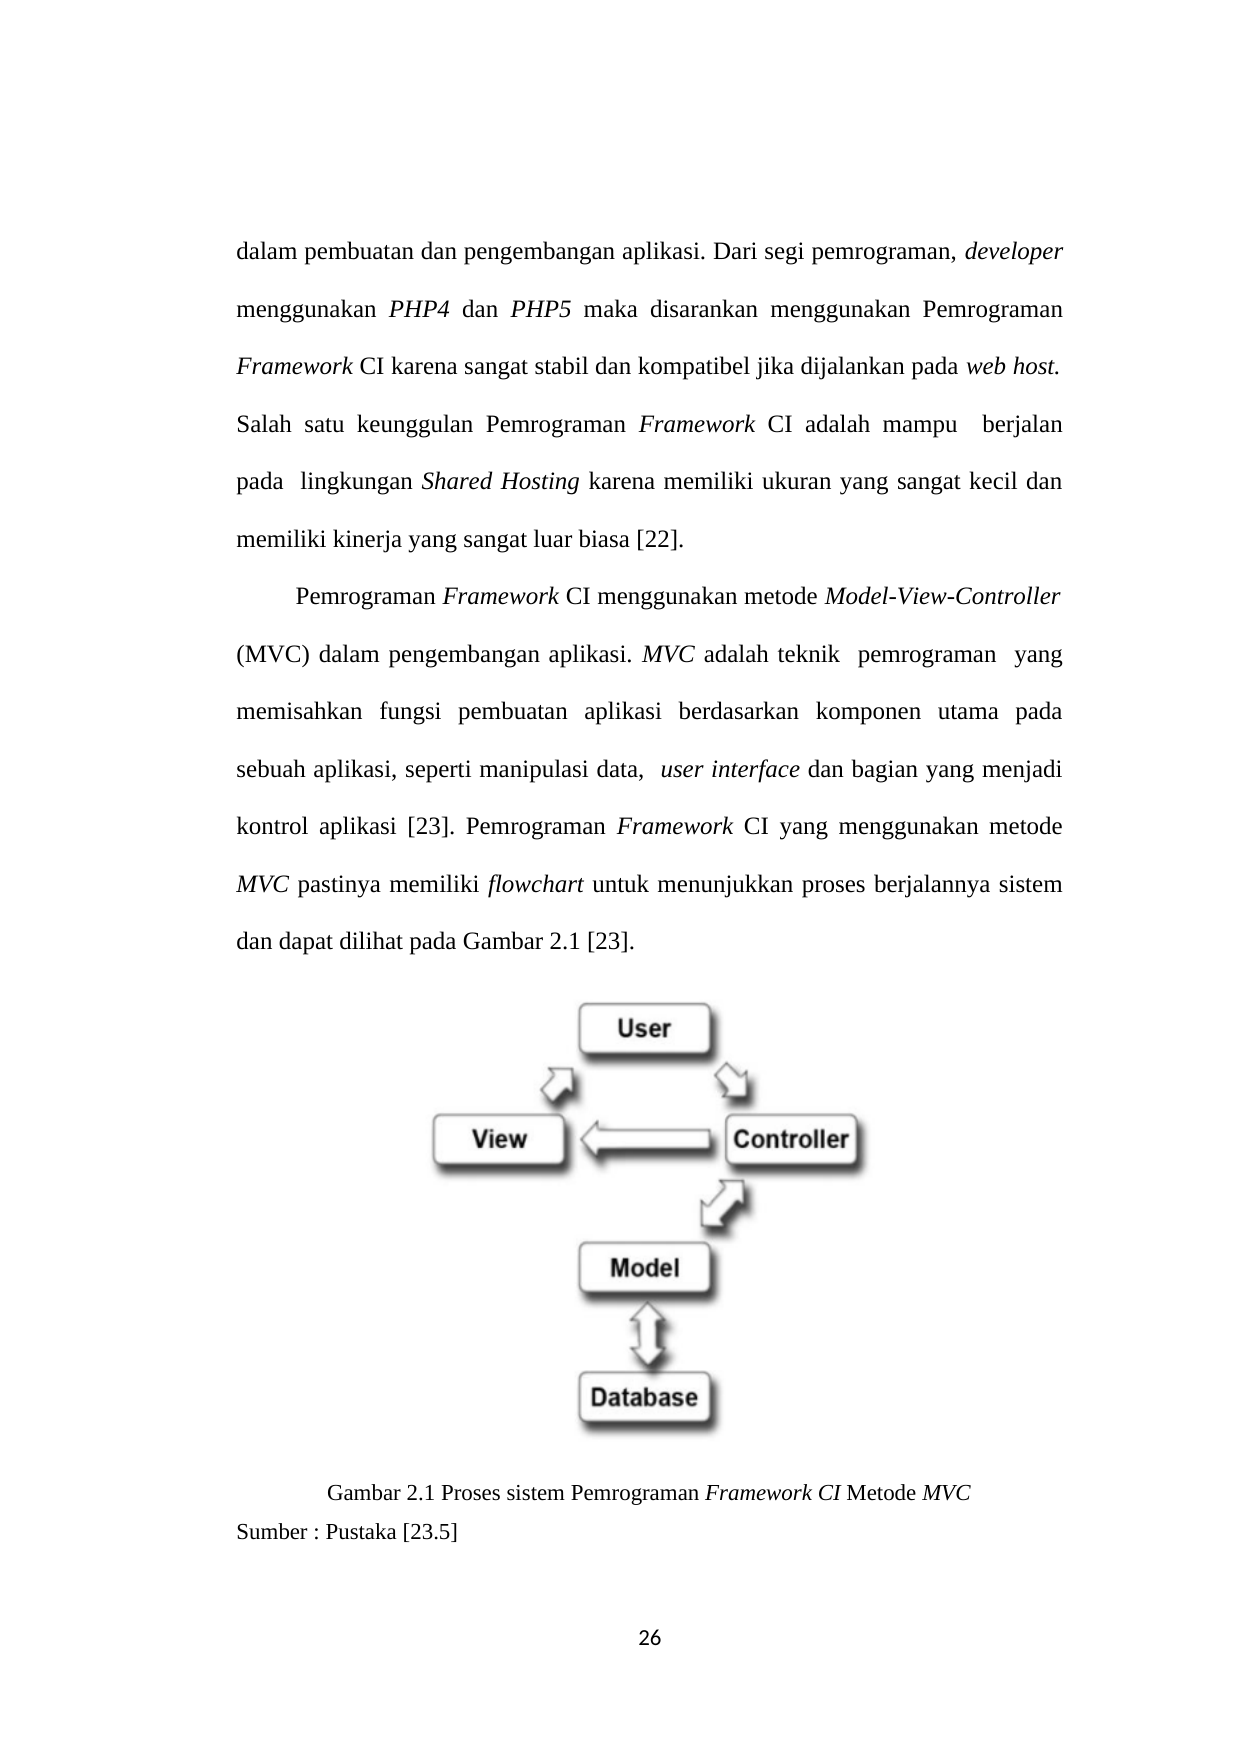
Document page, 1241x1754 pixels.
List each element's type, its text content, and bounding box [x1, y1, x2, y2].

text Sumber : Pustaka [23.5] [236, 1518, 1063, 1544]
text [236, 236, 1063, 552]
picture [405, 983, 894, 1445]
text Pemrograman Framework CI menggunakan metode Model-View-Controller (MVC) dalam pengembangan aplikasi. MVC adalah teknik pemrograman yang memisahkan fungsi pembuatan aplikasi berdasarkan komponen utama pada sebuah aplikasi, seperti manipulasi data, user interface dan bagian yang menjadi kontrol aplikasi. Pemrograman Framework CI yang menggunakan metode MVC pastinya memiliki flowchart untuk menunjukkan proses berjalannya sistem dan dapat dilihat pada Gambar 2.1. [236, 581, 1063, 955]
